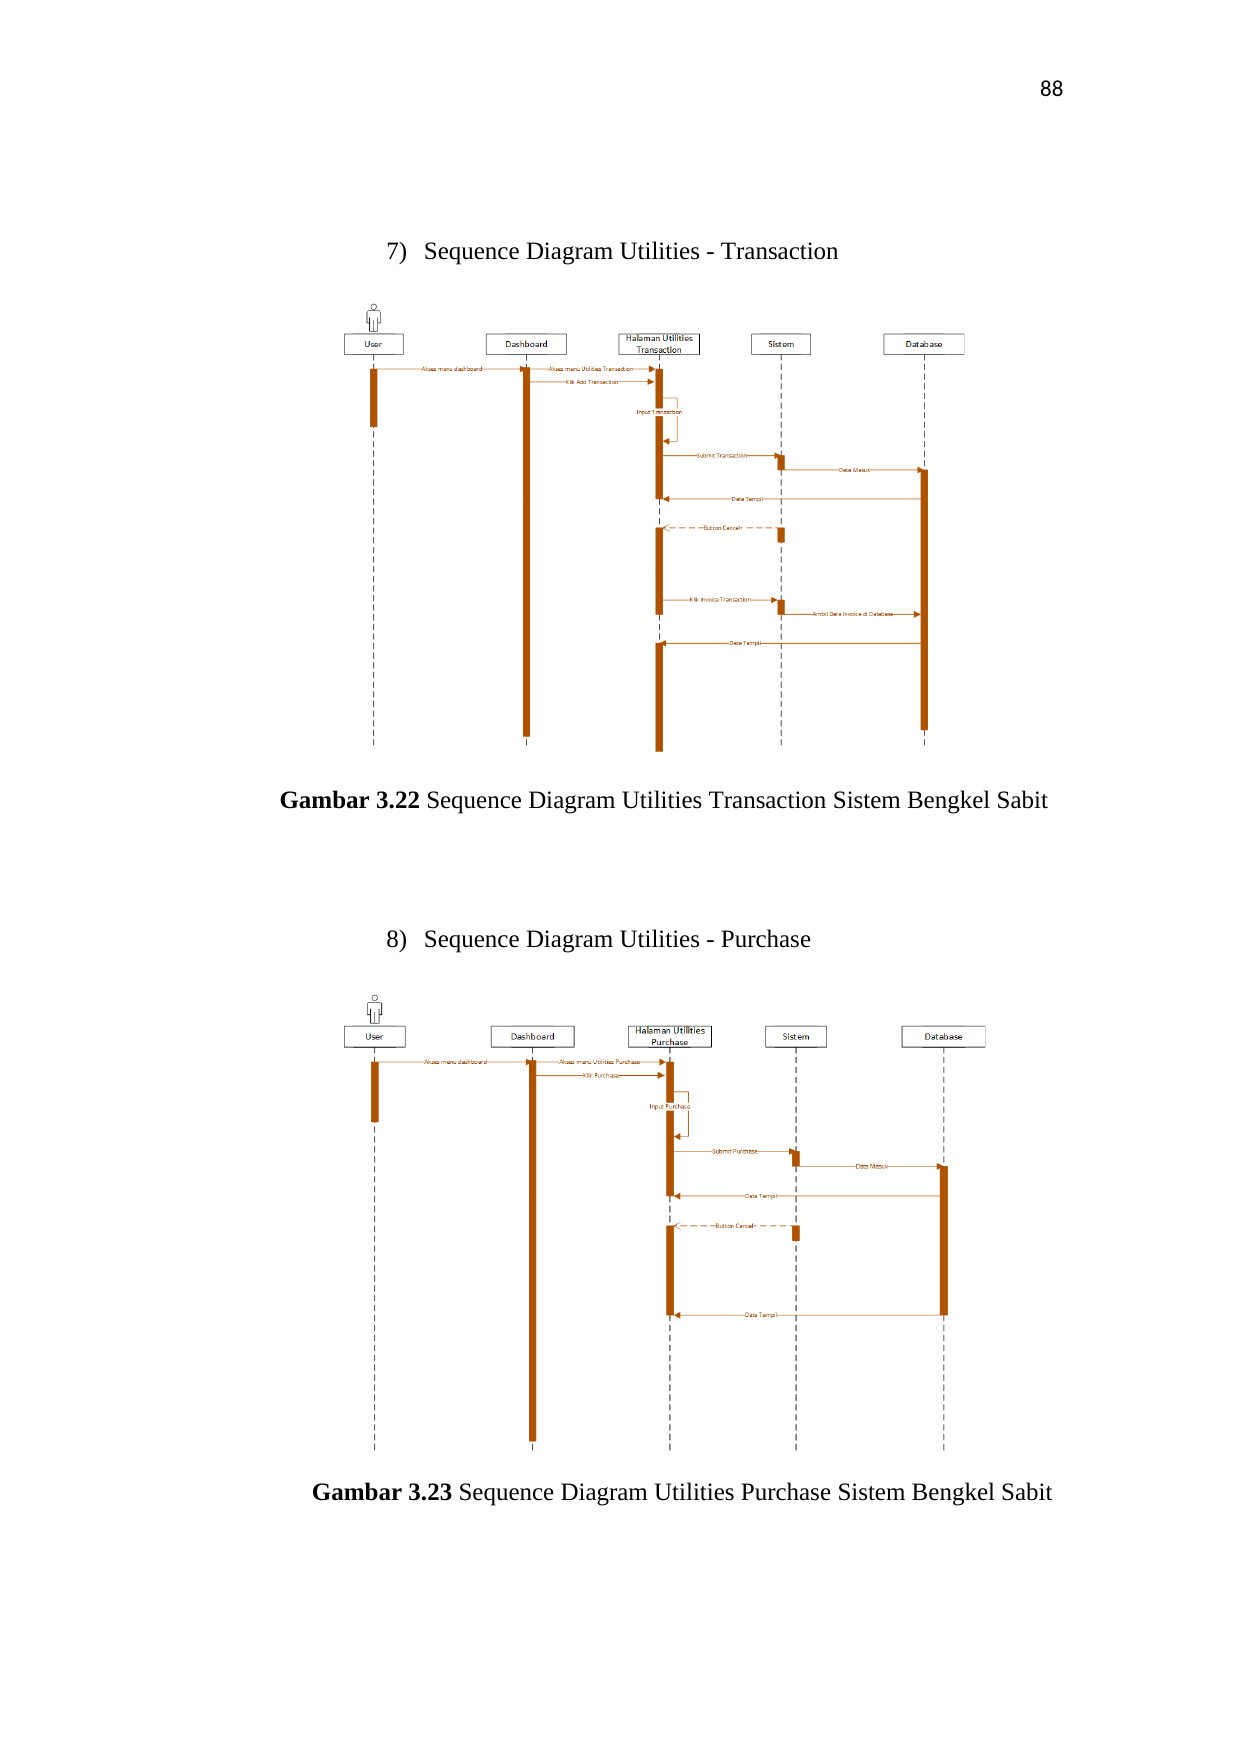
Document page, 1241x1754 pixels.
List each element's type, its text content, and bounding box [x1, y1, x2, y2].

list Sequence Diagram Utilities - Transaction [386, 236, 1063, 265]
picture [343, 303, 965, 752]
list Sequence Diagram Utilities - Purchase [386, 924, 1063, 953]
picture [343, 994, 986, 1452]
